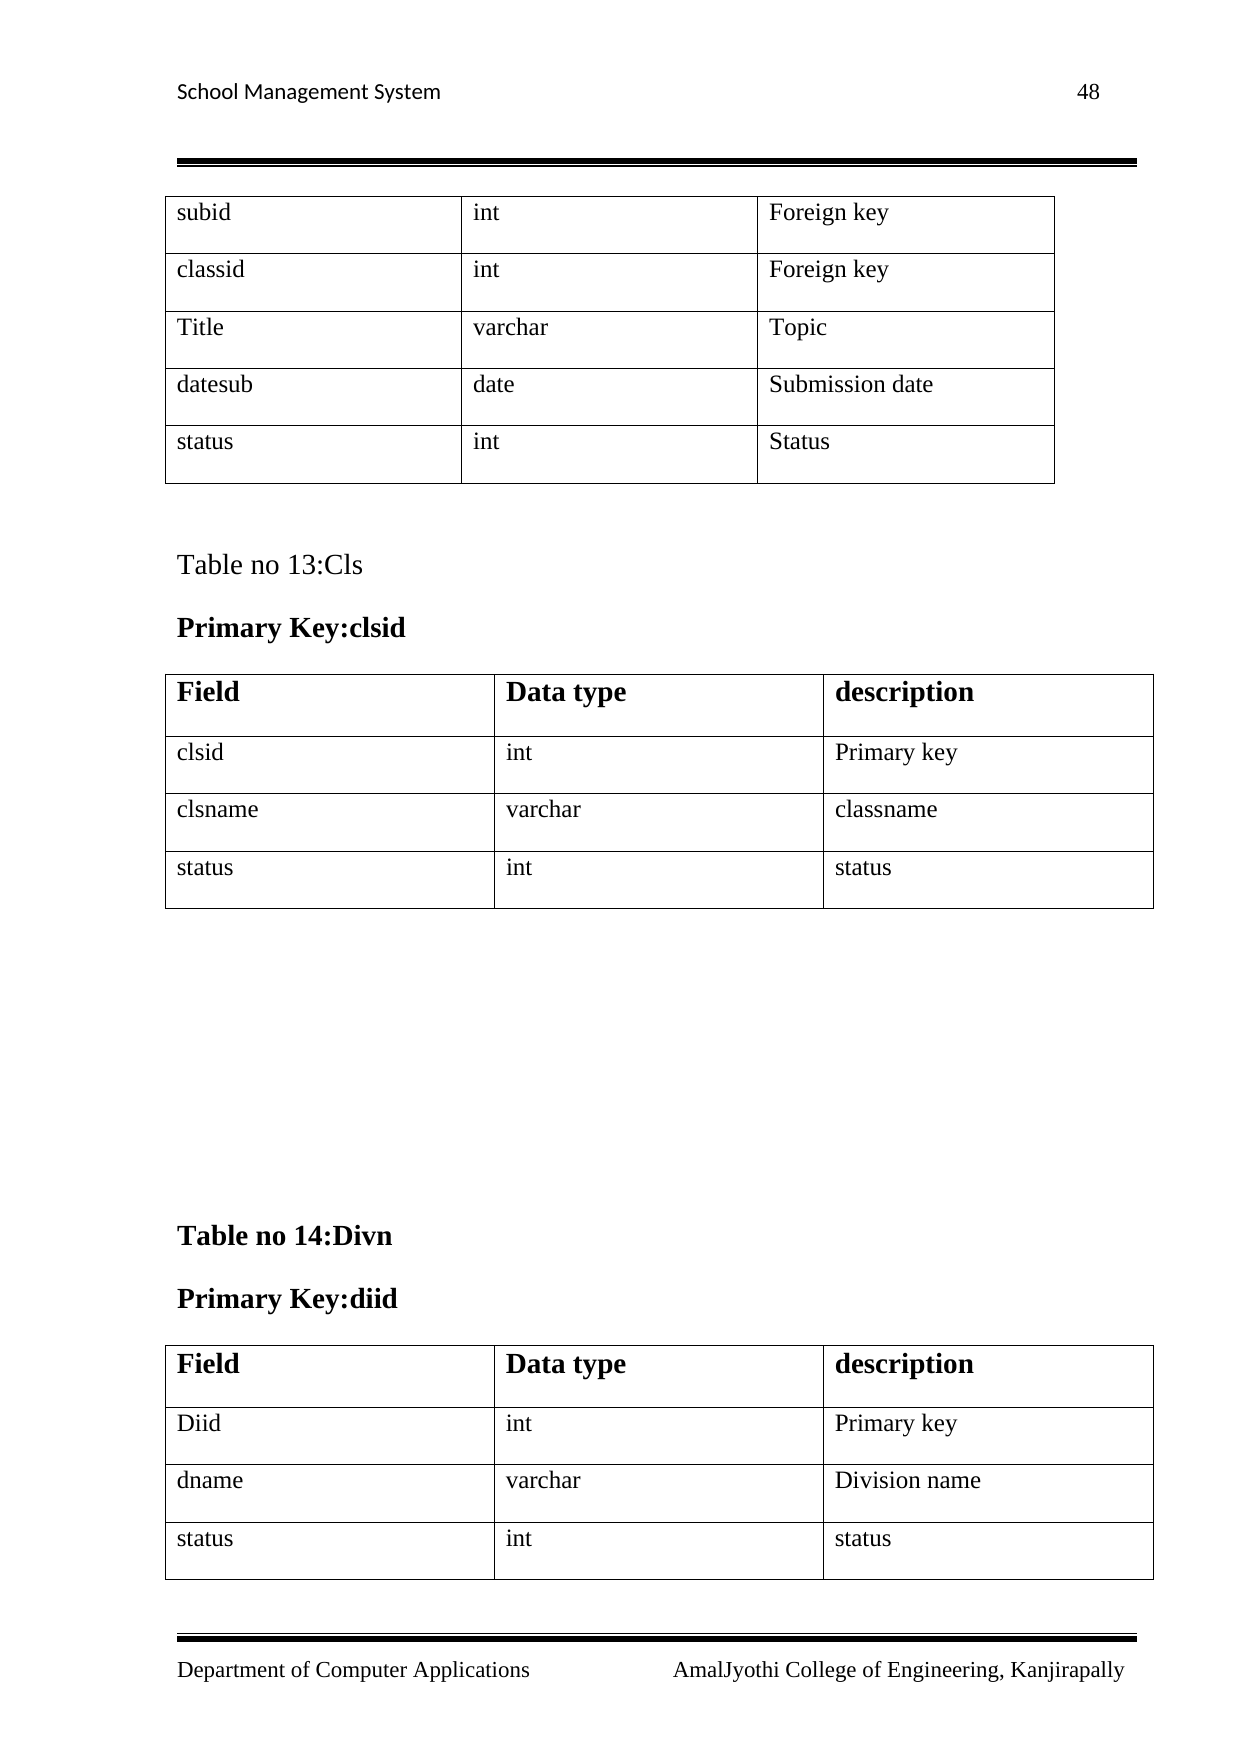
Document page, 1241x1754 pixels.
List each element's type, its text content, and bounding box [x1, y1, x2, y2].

text Table no 13:Cls [177, 547, 1142, 581]
table_cell int [462, 197, 757, 253]
table_cell Diid [166, 1408, 494, 1464]
table_header description [824, 675, 1153, 736]
table_cell int [495, 1408, 823, 1464]
table_cell Division name [824, 1465, 1153, 1522]
table_cell Primary key [824, 737, 1153, 793]
table_cell varchar [462, 312, 757, 368]
table_header Field [166, 1346, 494, 1407]
table_header Data type [495, 1346, 823, 1407]
table_header description [824, 1346, 1153, 1407]
table_cell subid [166, 197, 461, 253]
table_cell int [495, 1523, 823, 1579]
table_cell clsname [166, 794, 494, 851]
table_cell status [824, 852, 1153, 908]
text Primary Key:clsid [177, 610, 1142, 644]
table_header Field [166, 675, 494, 736]
table_cell int [462, 426, 757, 483]
table_cell status [166, 1523, 494, 1579]
table_cell Topic [758, 312, 1054, 368]
table_cell varchar [495, 794, 823, 851]
table_cell int [462, 254, 757, 311]
table_cell Status [758, 426, 1054, 483]
table_cell Submission date [758, 369, 1054, 425]
table_cell Foreign key [758, 197, 1054, 253]
table_cell int [495, 737, 823, 793]
table_cell Title [166, 312, 461, 368]
table_cell date [462, 369, 757, 425]
table_cell clsid [166, 737, 494, 793]
table_cell Foreign key [758, 254, 1054, 311]
table_cell dname [166, 1465, 494, 1522]
table_cell classid [166, 254, 461, 311]
table_cell Primary key [824, 1408, 1153, 1464]
table_cell status [166, 852, 494, 908]
table_cell status [166, 426, 461, 483]
table_cell int [495, 852, 823, 908]
text Primary Key:diid [177, 1281, 1142, 1315]
table_cell varchar [495, 1465, 823, 1522]
table_header Data type [495, 675, 823, 736]
table_cell datesub [166, 369, 461, 425]
table_cell status [824, 1523, 1153, 1579]
text Table no 14:Divn [177, 1218, 1142, 1252]
table_cell classname [824, 794, 1153, 851]
